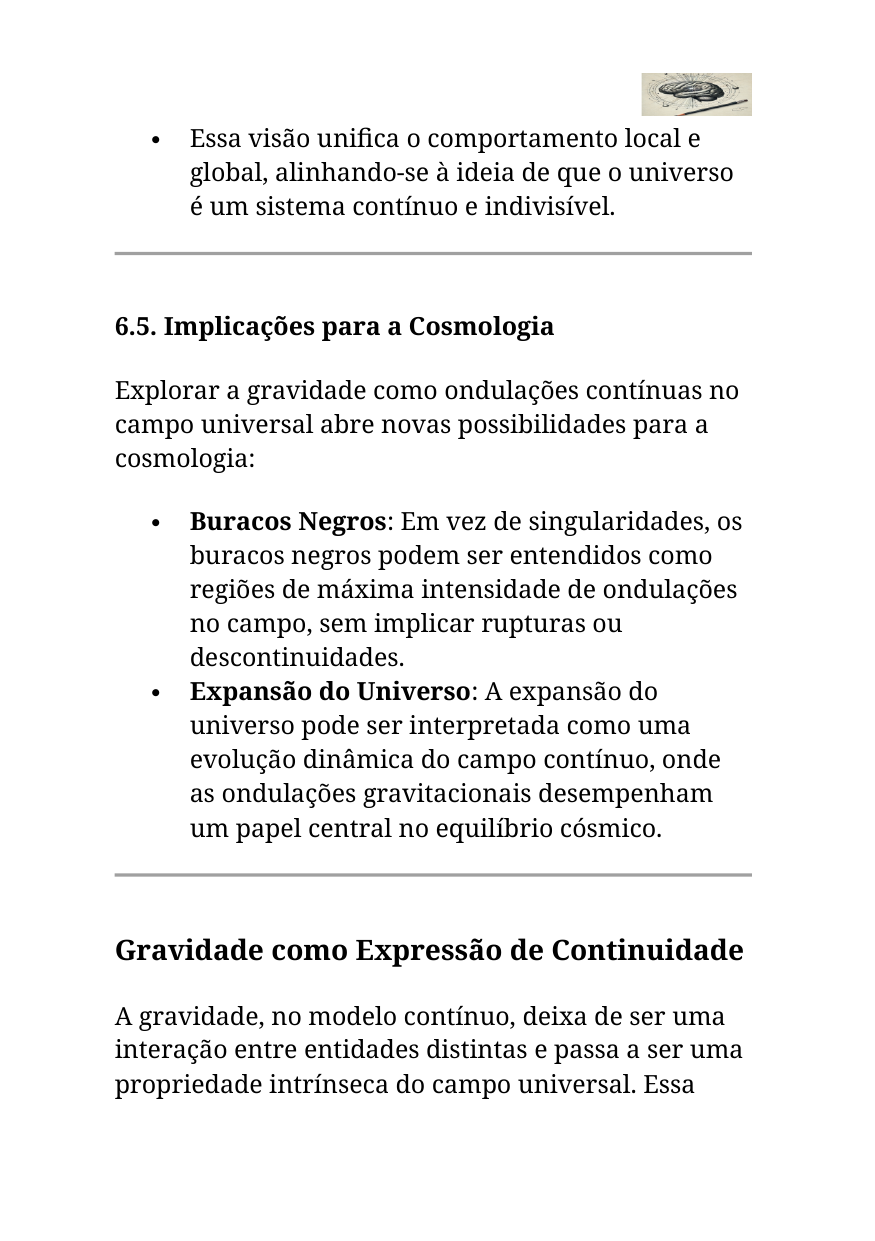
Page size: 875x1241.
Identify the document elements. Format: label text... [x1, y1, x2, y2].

text Gravidade como Expressão de Continuidade [114, 931, 752, 969]
list Essa visão unifica o comportamento local e global, alinhando-se à ideia de que o universo é um sistema contínuo e indivisível. [152, 121, 752, 223]
text 6.5. Implicações para a Cosmologia [114, 309, 752, 343]
text Explorar a gravidade como ondulações contínuas no campo universal abre novas possibilidades para a cosmologia: [114, 372, 752, 474]
picture [641, 73, 752, 116]
list Buracos Negros: Em vez de singularidades, os buracos negros podem ser entendidos como regiões de máxima intensidade de ondulações no campo, sem implicar rupturas ou descontinuidades. [152, 504, 752, 674]
list Expansão do Universo: A expansão do universo pode ser interpretada como uma evolução dinâmica do campo contínuo, onde as ondulações gravitacionais desempenham um papel central no equilíbrio cósmico. [152, 674, 752, 844]
